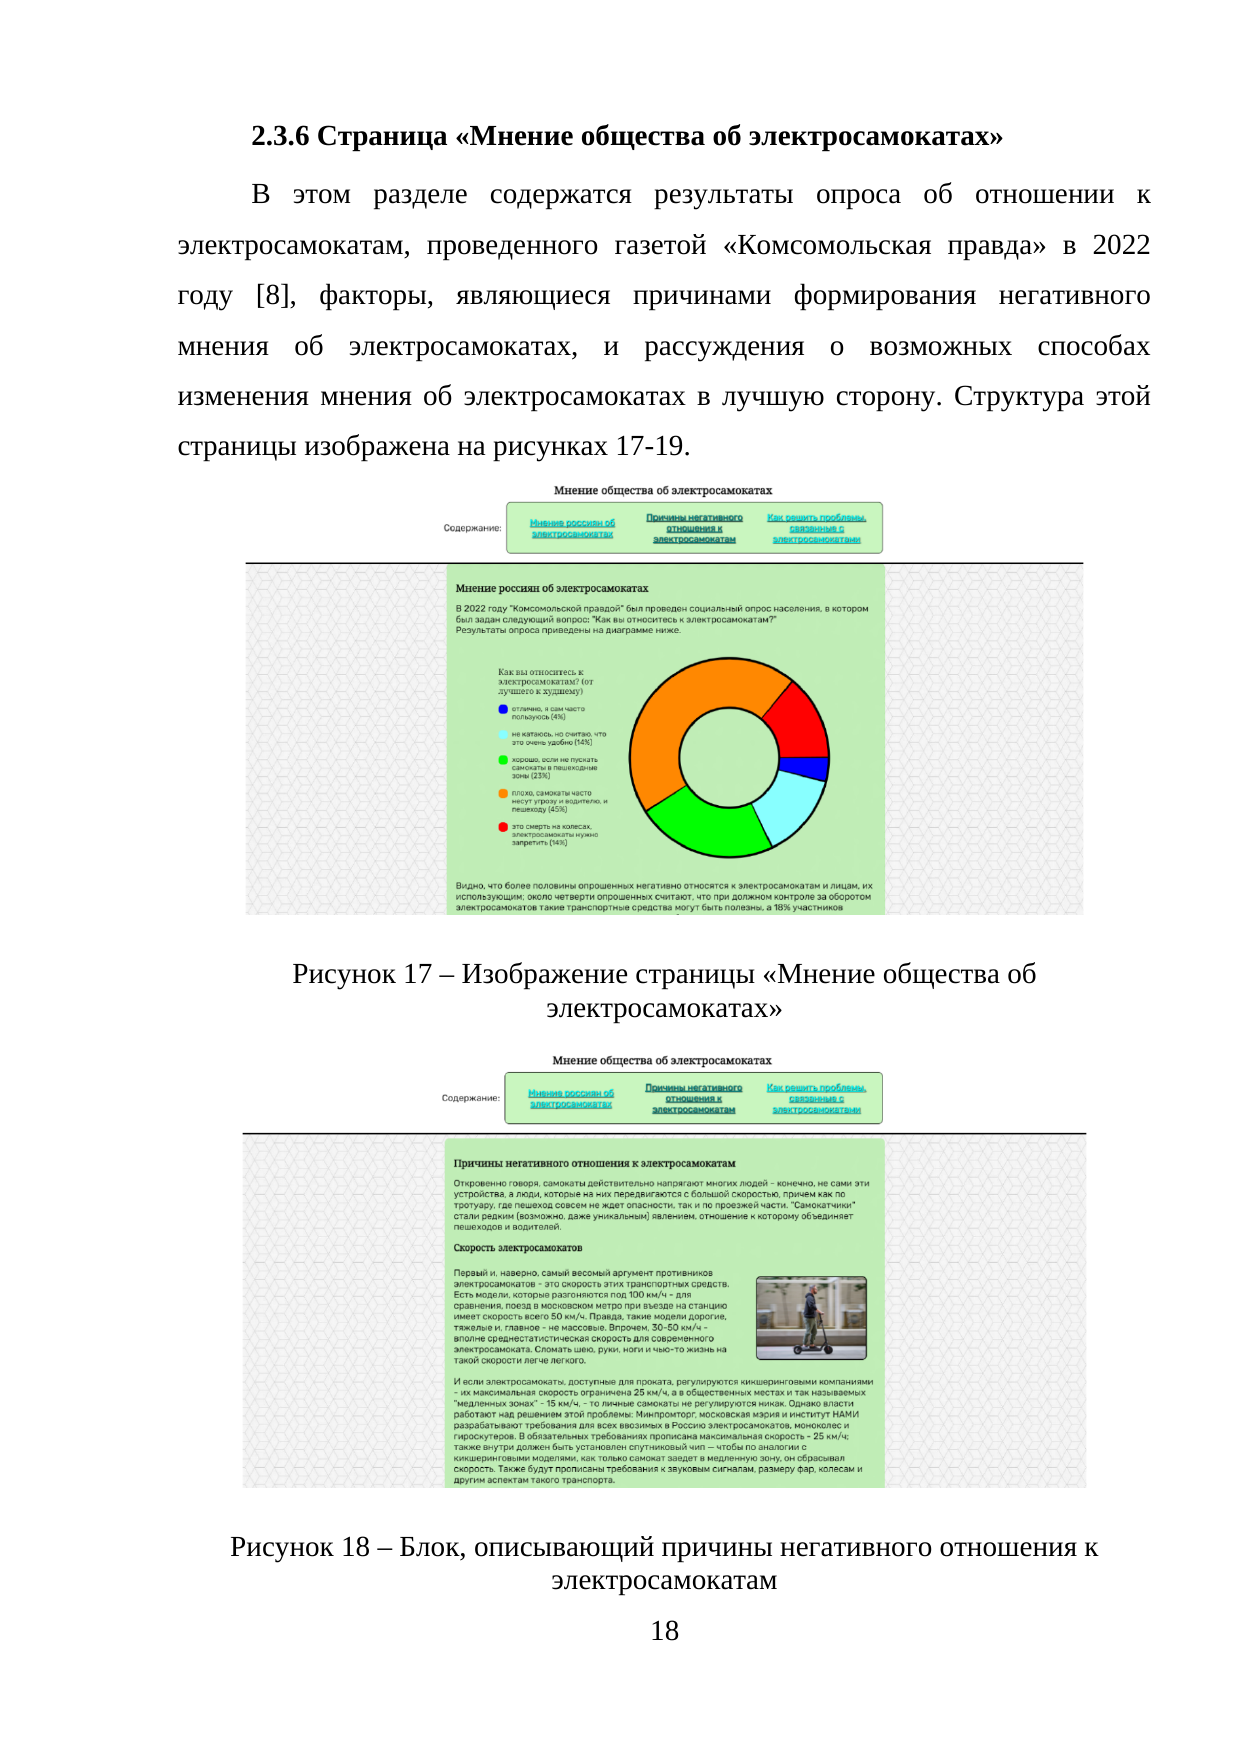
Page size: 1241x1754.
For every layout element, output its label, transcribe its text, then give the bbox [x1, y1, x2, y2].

picture [242, 1048, 1087, 1488]
picture [245, 478, 1084, 915]
text В этом разделе содержатся результаты опроса об отношении к электросамокатам, проведенного газетой «Комсомольская правда» в 2022 году [8], факторы, являющиеся причинами формирования негативного мнения об электросамокатах, и рассуждения о возможных способах изменения мнения об электросамокатах в лучшую сторону. Структура этой страницы изображена на рисунках 17-19. [177, 177, 1152, 462]
subtitle 2.3.6 Страница «Мнение общества об электросамокатах» [177, 118, 1152, 152]
text Рисунок 17 – Изображение страницы «Мнение общества об электросамокатах» [177, 956, 1152, 1023]
text Рисунок 18 – Блок, описывающий причины негативного отношения к электросамокатам [177, 1529, 1152, 1596]
